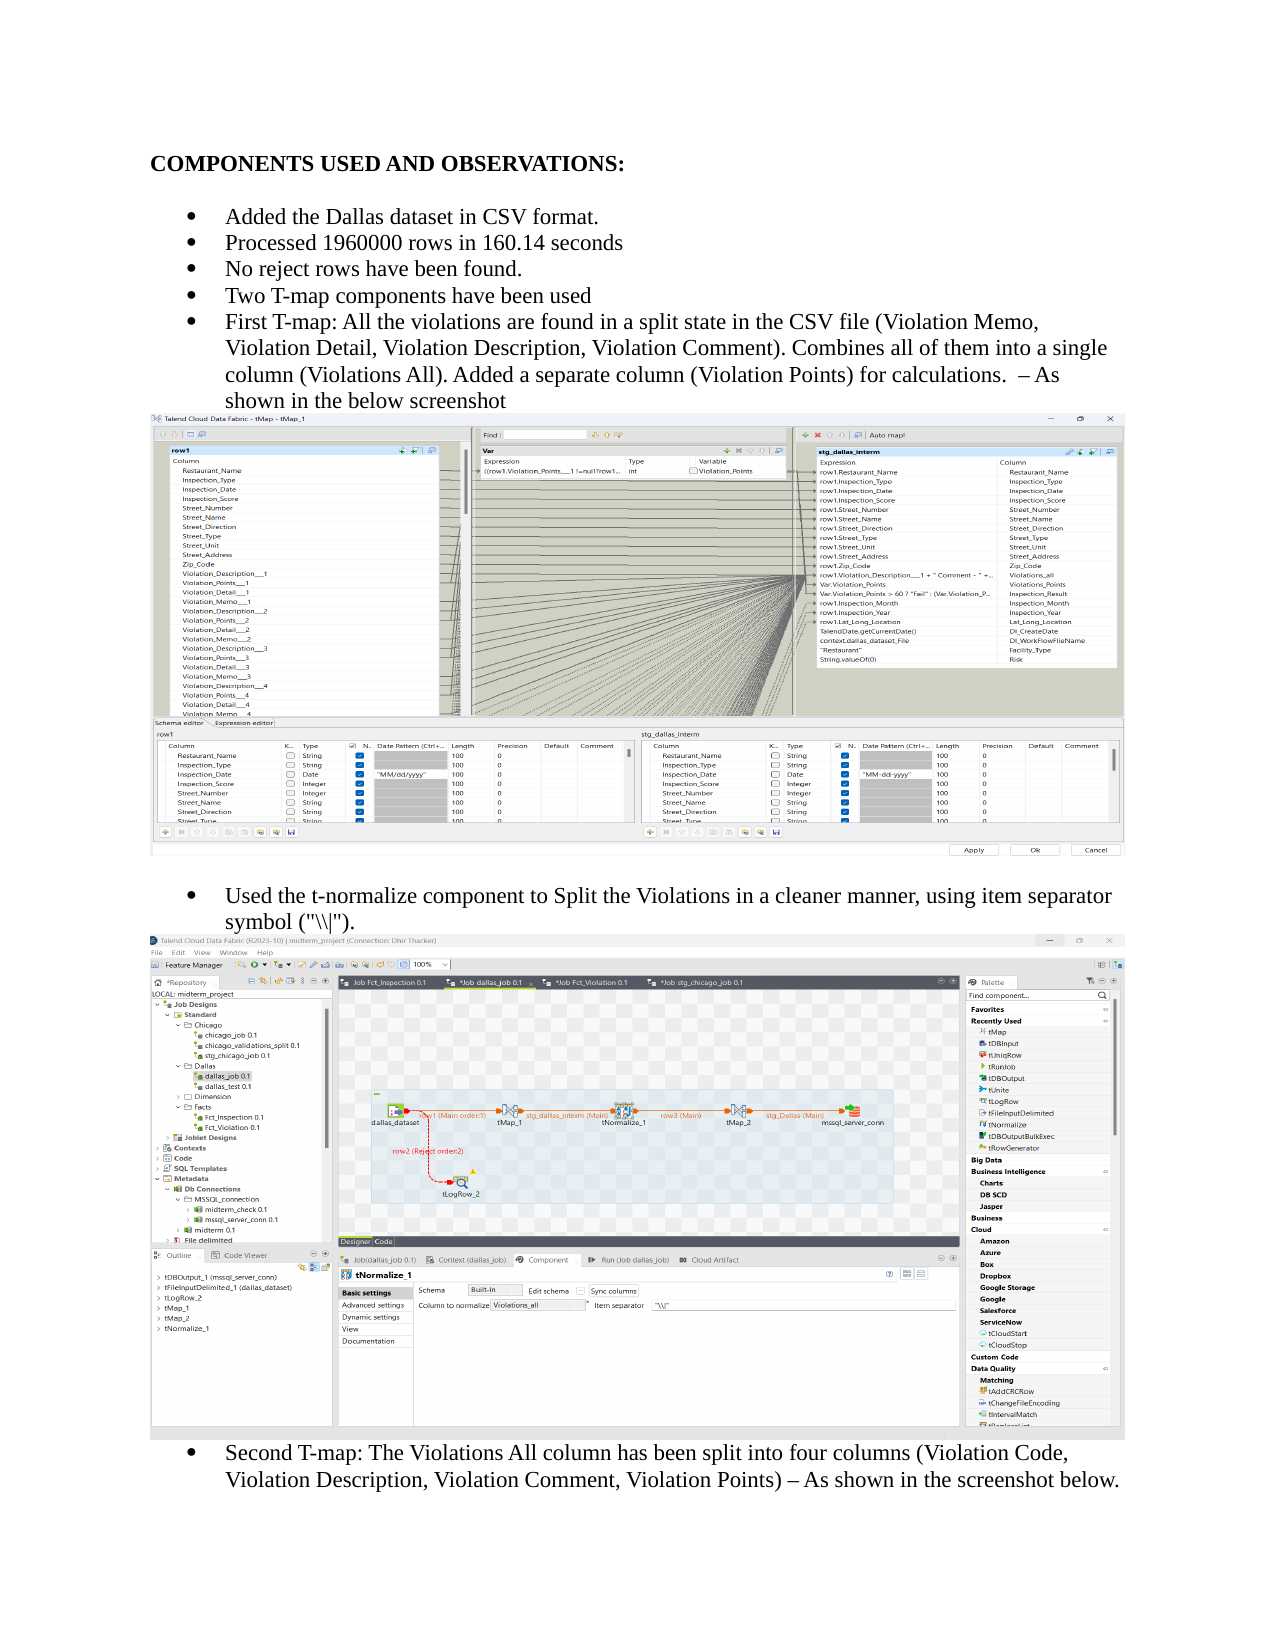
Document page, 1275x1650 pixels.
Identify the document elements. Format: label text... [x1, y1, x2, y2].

list Used the t-normalize component to Split the Violations in a cleaner manner, using item separator symbol ("\\|"). [187, 882, 1125, 934]
picture [150, 413, 1125, 856]
list First T-map: All the violations are found in a split state in the CSV file (Violation Memo, Violation Detail, Violation Description, Violation Comment). Combines all of them into a single column (Violations All). Added a separate column (Violation Points) for calculations. – As shown in the below screenshot [187, 308, 1125, 413]
list Second T-map: The Violations All column has been split into four columns (Violation Code, Violation Description, Violation Comment, Violation Points) – As shown in the screenshot below. [187, 1440, 1125, 1492]
list No reject rows have been found. [187, 255, 1125, 282]
text COMPONENTS USED AND OBSERVATIONS: [150, 150, 1125, 176]
list Two T-map components have been used [187, 282, 1125, 308]
list Processed 1960000 rows in 160.14 seconds [187, 229, 1125, 255]
list Added the Dallas dataset in CSV format. [187, 203, 1125, 229]
picture [150, 934, 1125, 1440]
